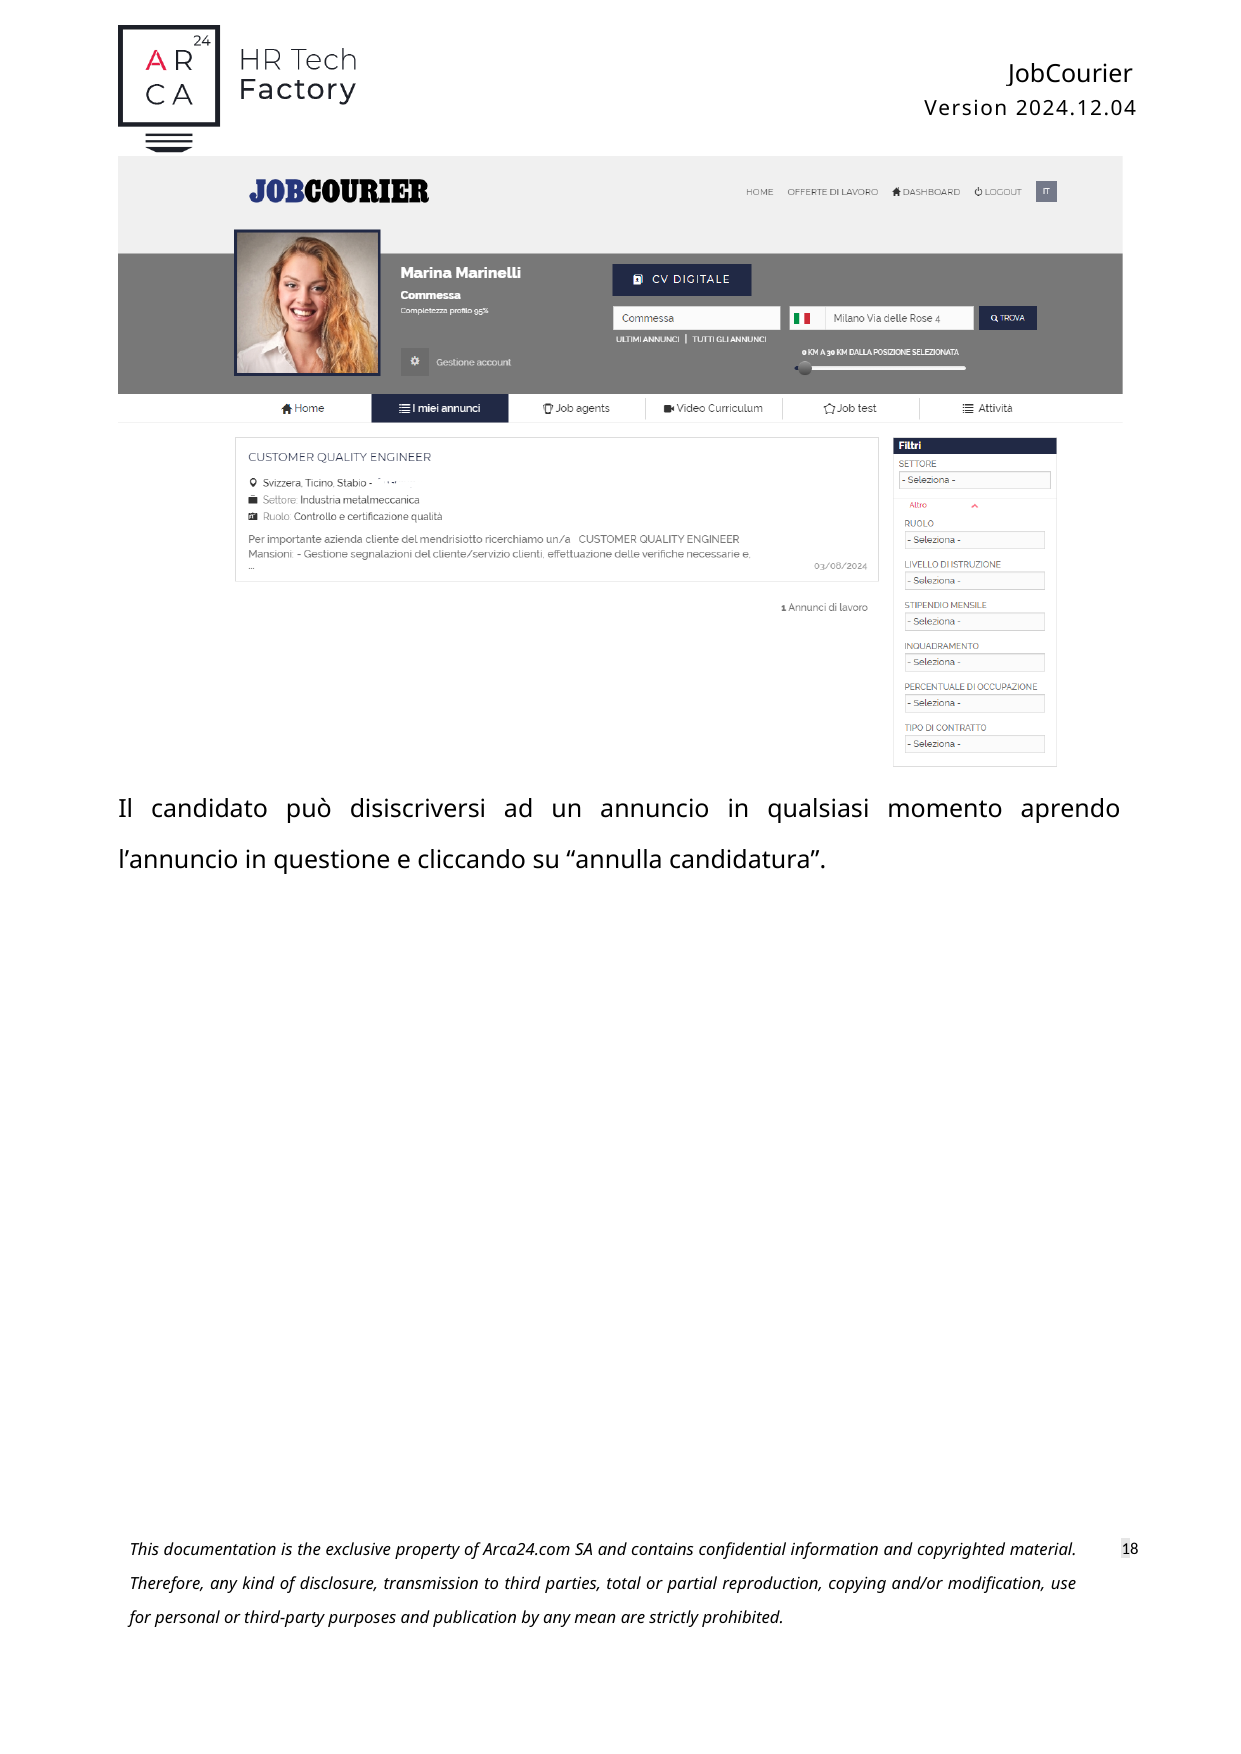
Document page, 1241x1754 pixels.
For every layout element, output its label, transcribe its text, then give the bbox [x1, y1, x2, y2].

text Il candidato può disiscriversi ad un annuncio in qualsiasi momento aprendo l’annuncio in questione e cliccando su “annulla candidatura”. [118, 774, 1122, 876]
picture [118, 156, 1123, 774]
picture [112, 22, 360, 155]
